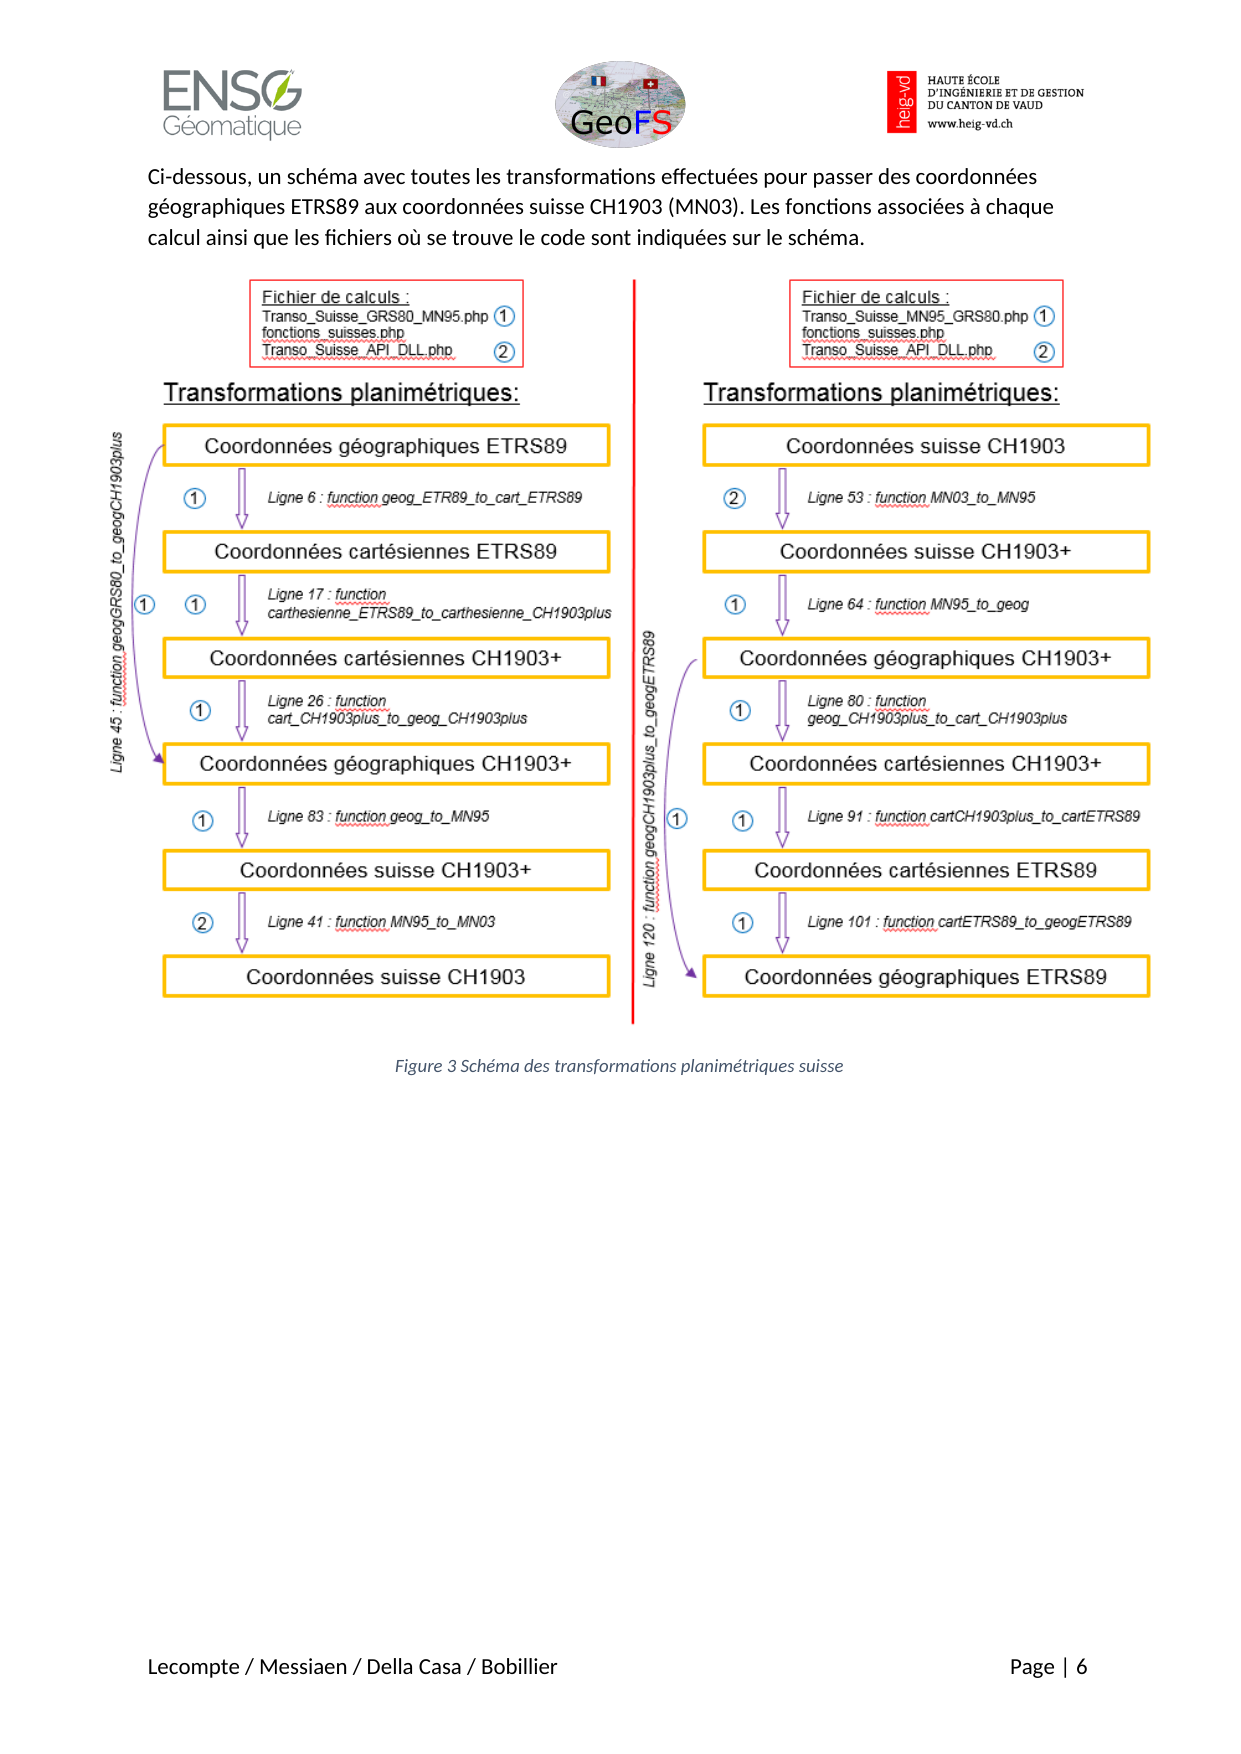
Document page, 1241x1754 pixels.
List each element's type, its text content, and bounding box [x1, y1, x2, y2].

picture [147, 59, 318, 148]
text Ci-dessous, un schéma avec toutes les transformations effectuées pour passer des coordonnées géographiques ETRS89 aux coordonnées suisse CH1903 (MN03). Les fonctions associées à chaque calcul ainsi que les fichiers où se trouve le code sont indiquées sur le schéma. [148, 162, 1093, 251]
picture [877, 59, 1093, 148]
picture [551, 59, 689, 148]
